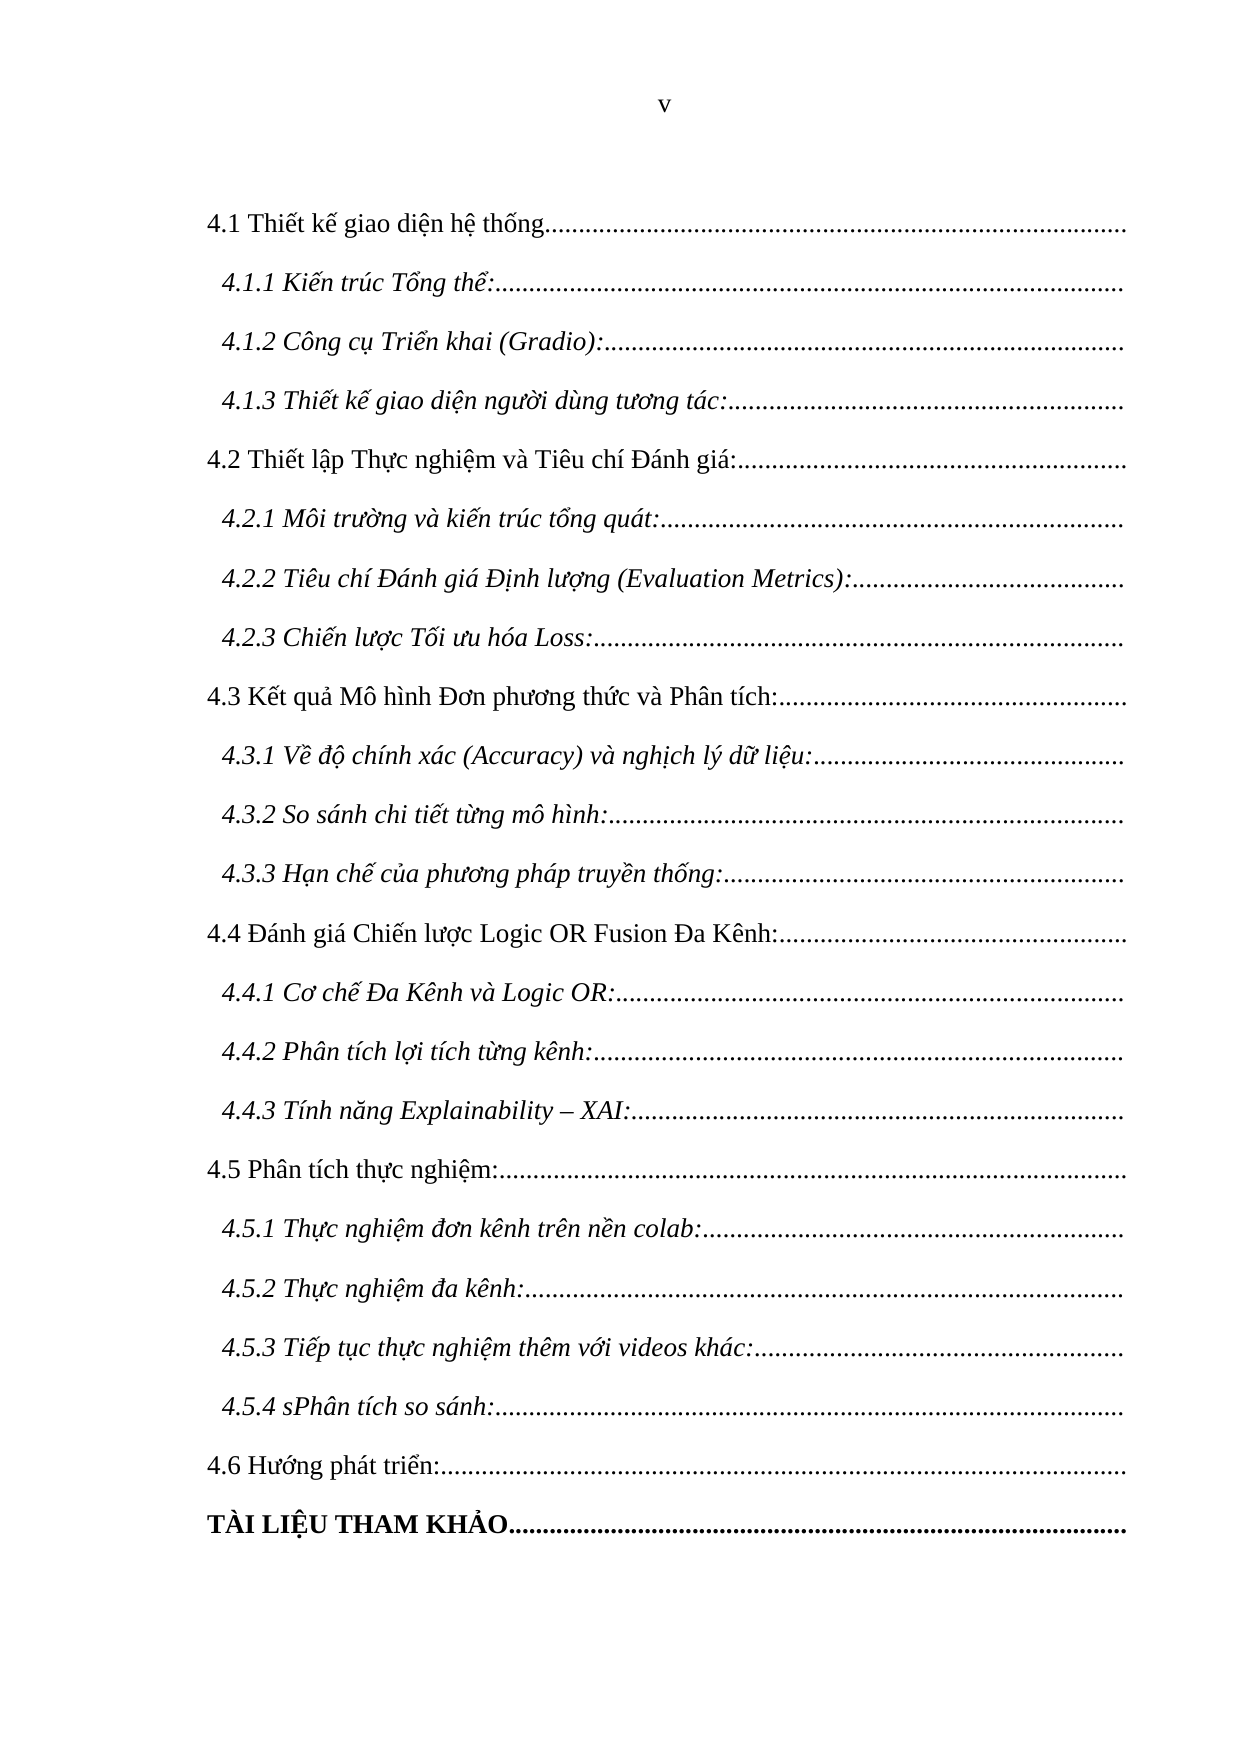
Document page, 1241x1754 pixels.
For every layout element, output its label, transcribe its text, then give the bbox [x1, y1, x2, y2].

text 4.2 Thiết lập Thực nghiệm và Tiêu chí Đánh giá: 26 [207, 443, 1122, 474]
text 4.4.1 Cơ chế Đa Kênh và Logic OR: 28 [222, 976, 1122, 1007]
text 4.1.1 Kiến trúc Tổng thể: 24 [222, 266, 1122, 297]
text 4.1.3 Thiết kế giao diện người dùng tương tác: 24 [222, 384, 1122, 415]
text 4.4.2 Phân tích lợi tích từng kênh: 29 [222, 1035, 1122, 1066]
text 4.3.3 Hạn chế của phương pháp truyền thống: 28 [222, 858, 1122, 889]
text 4.6 Hướng phát triển: 61 [207, 1449, 1122, 1480]
text 4.1.2 Công cụ Triển khai (Gradio): 24 [222, 325, 1122, 356]
text 4.2.1 Môi trường và kiến trúc tổng quát: 26 [222, 503, 1122, 534]
text 4.3 Kết quả Mô hình Đơn phương thức và Phân tích: 27 [207, 680, 1122, 711]
text 4.2.2 Tiêu chí Đánh giá Định lượng (Evaluation Metrics): 26 [222, 562, 1122, 593]
text TÀI LIỆU THAM KHẢO 63 [207, 1508, 1122, 1539]
text 4.5 Phân tích thực nghiệm: 29 [207, 1153, 1122, 1184]
text 4.1 Thiết kế giao diện hệ thống 24 [207, 207, 1122, 238]
text 4.4.3 Tính năng Explainability – XAI: 29 [222, 1094, 1122, 1125]
text 4.5.4 sPhân tích so sánh: 61 [222, 1390, 1122, 1421]
text 4.2.3 Chiến lược Tối ưu hóa Loss: 26 [222, 621, 1122, 652]
text 4.5.3 Tiếp tục thực nghiệm thêm với videos khác: 51 [222, 1331, 1122, 1362]
text 4.5.2 Thực nghiệm đa kênh: 34 [222, 1272, 1122, 1303]
text 4.4 Đánh giá Chiến lược Logic OR Fusion Đa Kênh: 28 [207, 917, 1122, 948]
text 4.5.1 Thực nghiệm đơn kênh trên nền colab: 31 [222, 1213, 1122, 1244]
text 4.3.1 Về độ chính xác (Accuracy) và nghịch lý dữ liệu: 27 [222, 739, 1122, 770]
text 4.3.2 So sánh chi tiết từng mô hình: 27 [222, 798, 1122, 829]
